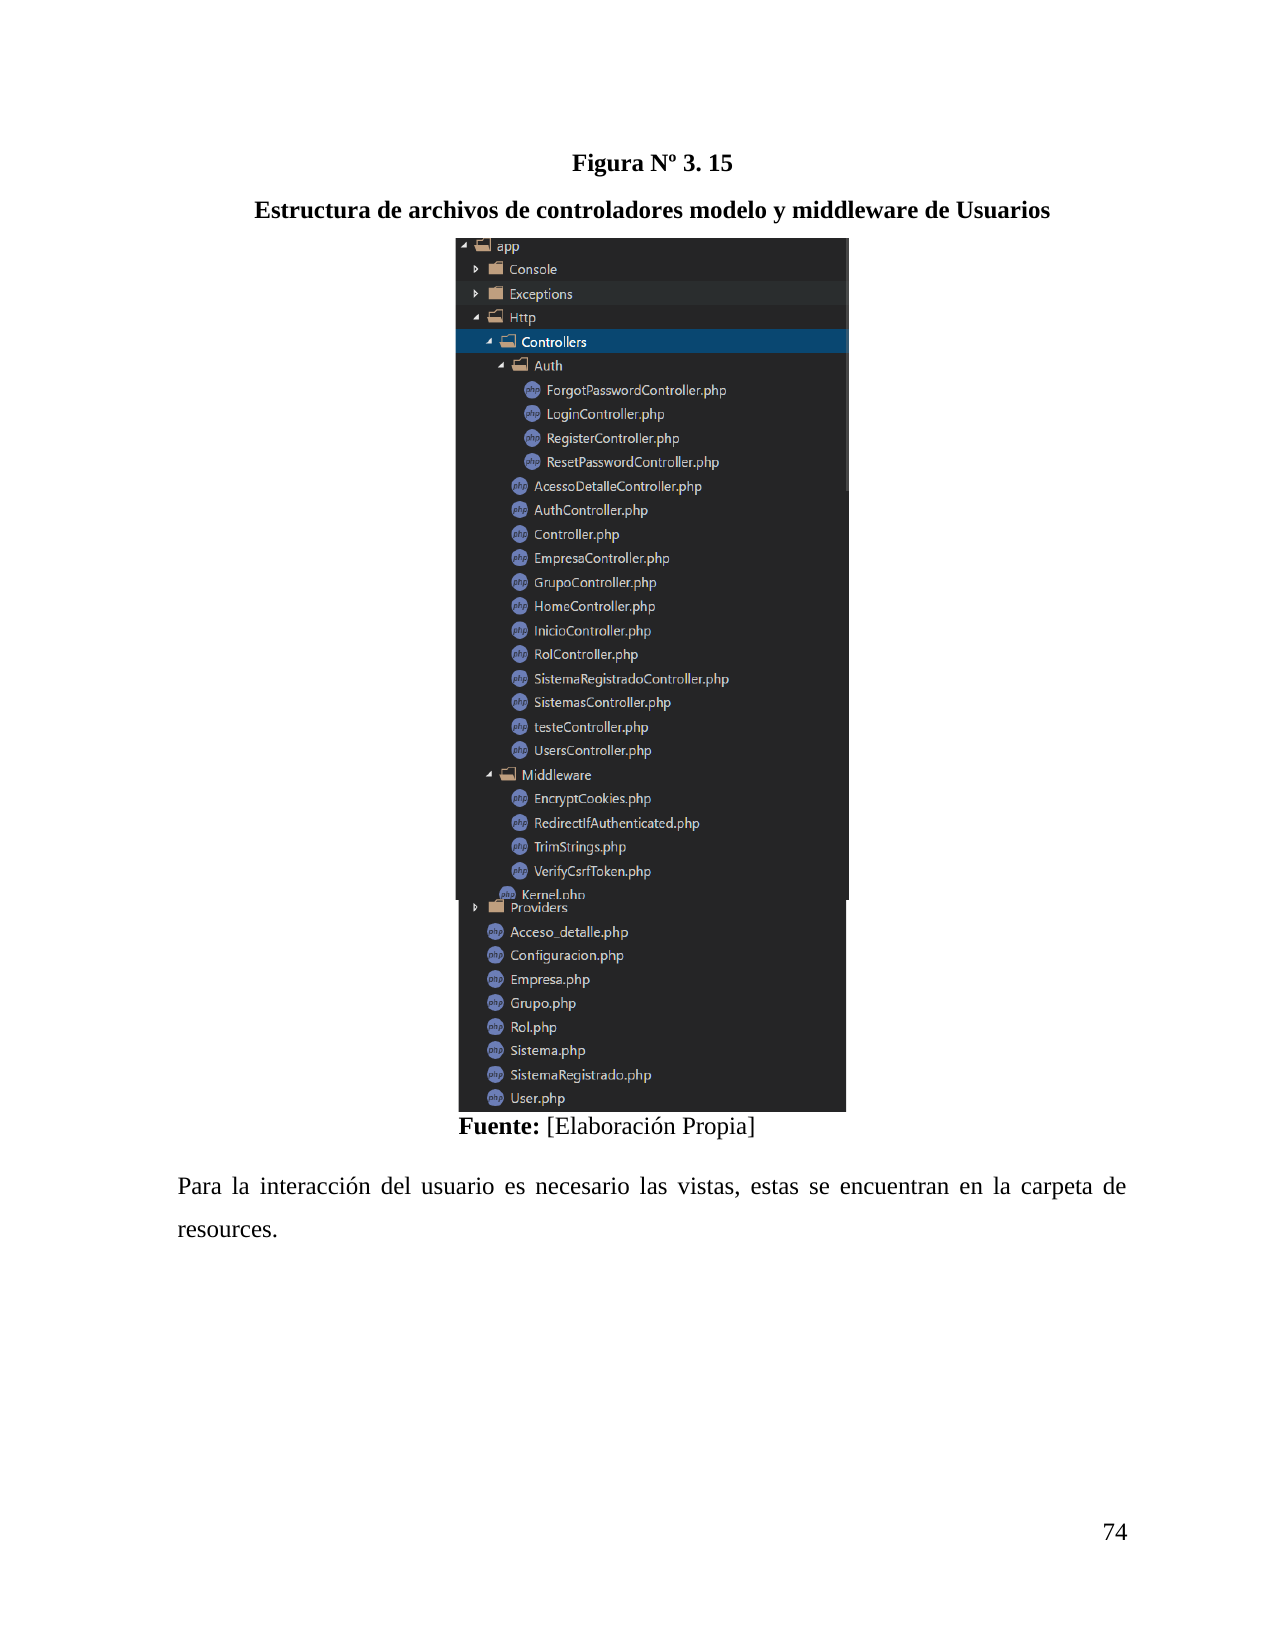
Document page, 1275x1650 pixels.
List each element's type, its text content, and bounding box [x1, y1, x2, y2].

text Fuente: [Elaboración Propia] [443, 1111, 1127, 1140]
subtitle Estructura de archivos de controladores modelo y middleware de Usuarios [177, 195, 1127, 224]
picture [455, 238, 849, 1112]
subtitle Figura Nº 3. 15 [177, 148, 1127, 176]
text Para la interacción del usuario es necesario las vistas, estas se encuentran en la carpeta de resources. [177, 1171, 1127, 1243]
